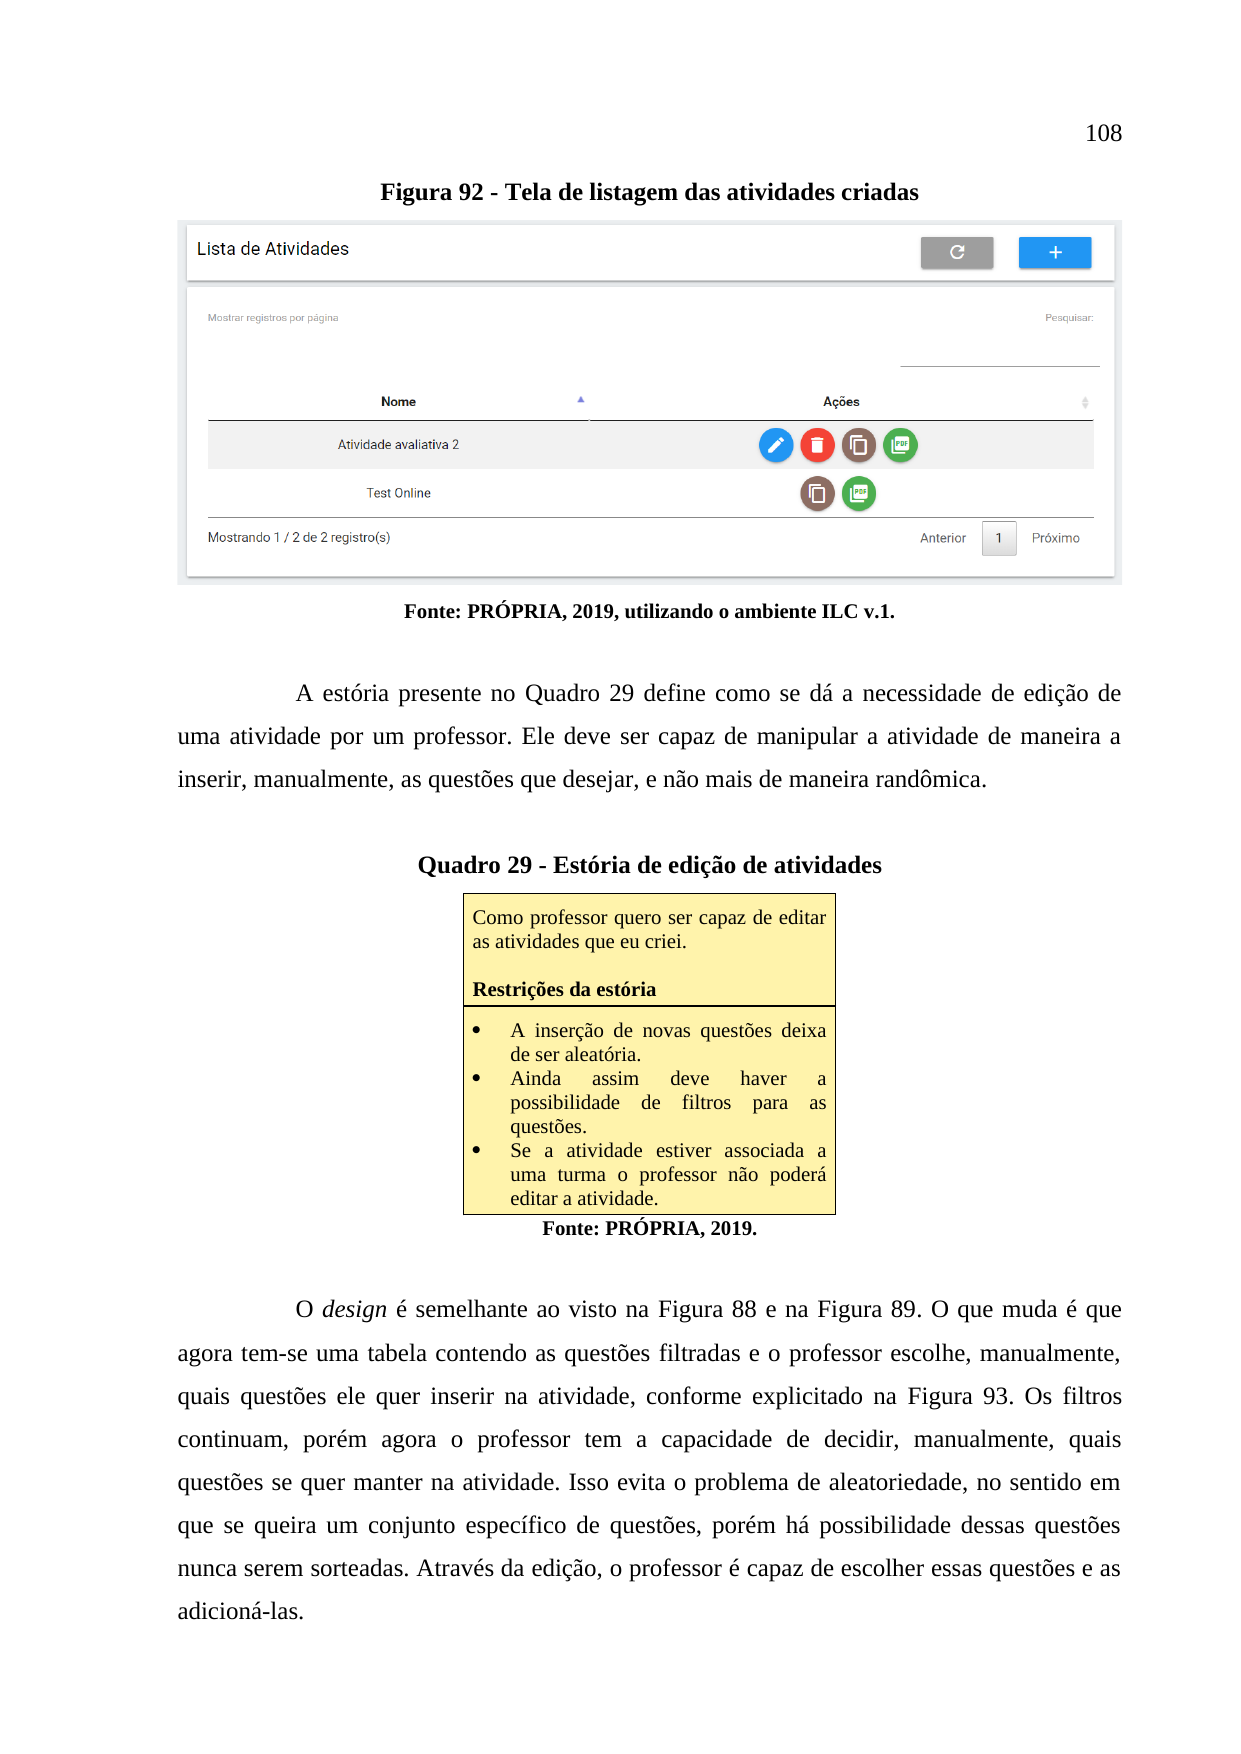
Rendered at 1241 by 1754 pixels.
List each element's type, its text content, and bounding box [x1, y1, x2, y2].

text Como professor quero ser capaz de editar as atividades que eu criei. [464, 894, 835, 941]
picture [177, 220, 1123, 585]
text Fonte: PRÓPRIA, 2019. [177, 1215, 1122, 1239]
text Quadro 29 - Estória de edição de atividades [177, 850, 1122, 879]
list Se a atividade estiver associada a uma turma o professor não poderá editar a atividade. [464, 1127, 835, 1214]
text Fonte: PRÓPRIA, 2019, utilizando o ambiente ILC v.1. [177, 598, 1122, 623]
text A estória presente no Quadro 29 define como se dá a necessidade de edição de uma atividade por um professor. Ele deve ser capaz de manipular a atividade de maneira a inserir, manualmente, as questões que desejar, e não mais de maneira randômica. [177, 678, 1122, 793]
text Restrições da estória [464, 966, 835, 1005]
list A inserção de novas questões deixa de ser aleatória. [464, 1007, 835, 1054]
list Ainda assim deve haver a possibilidade de filtros para as questões. [464, 1054, 835, 1127]
